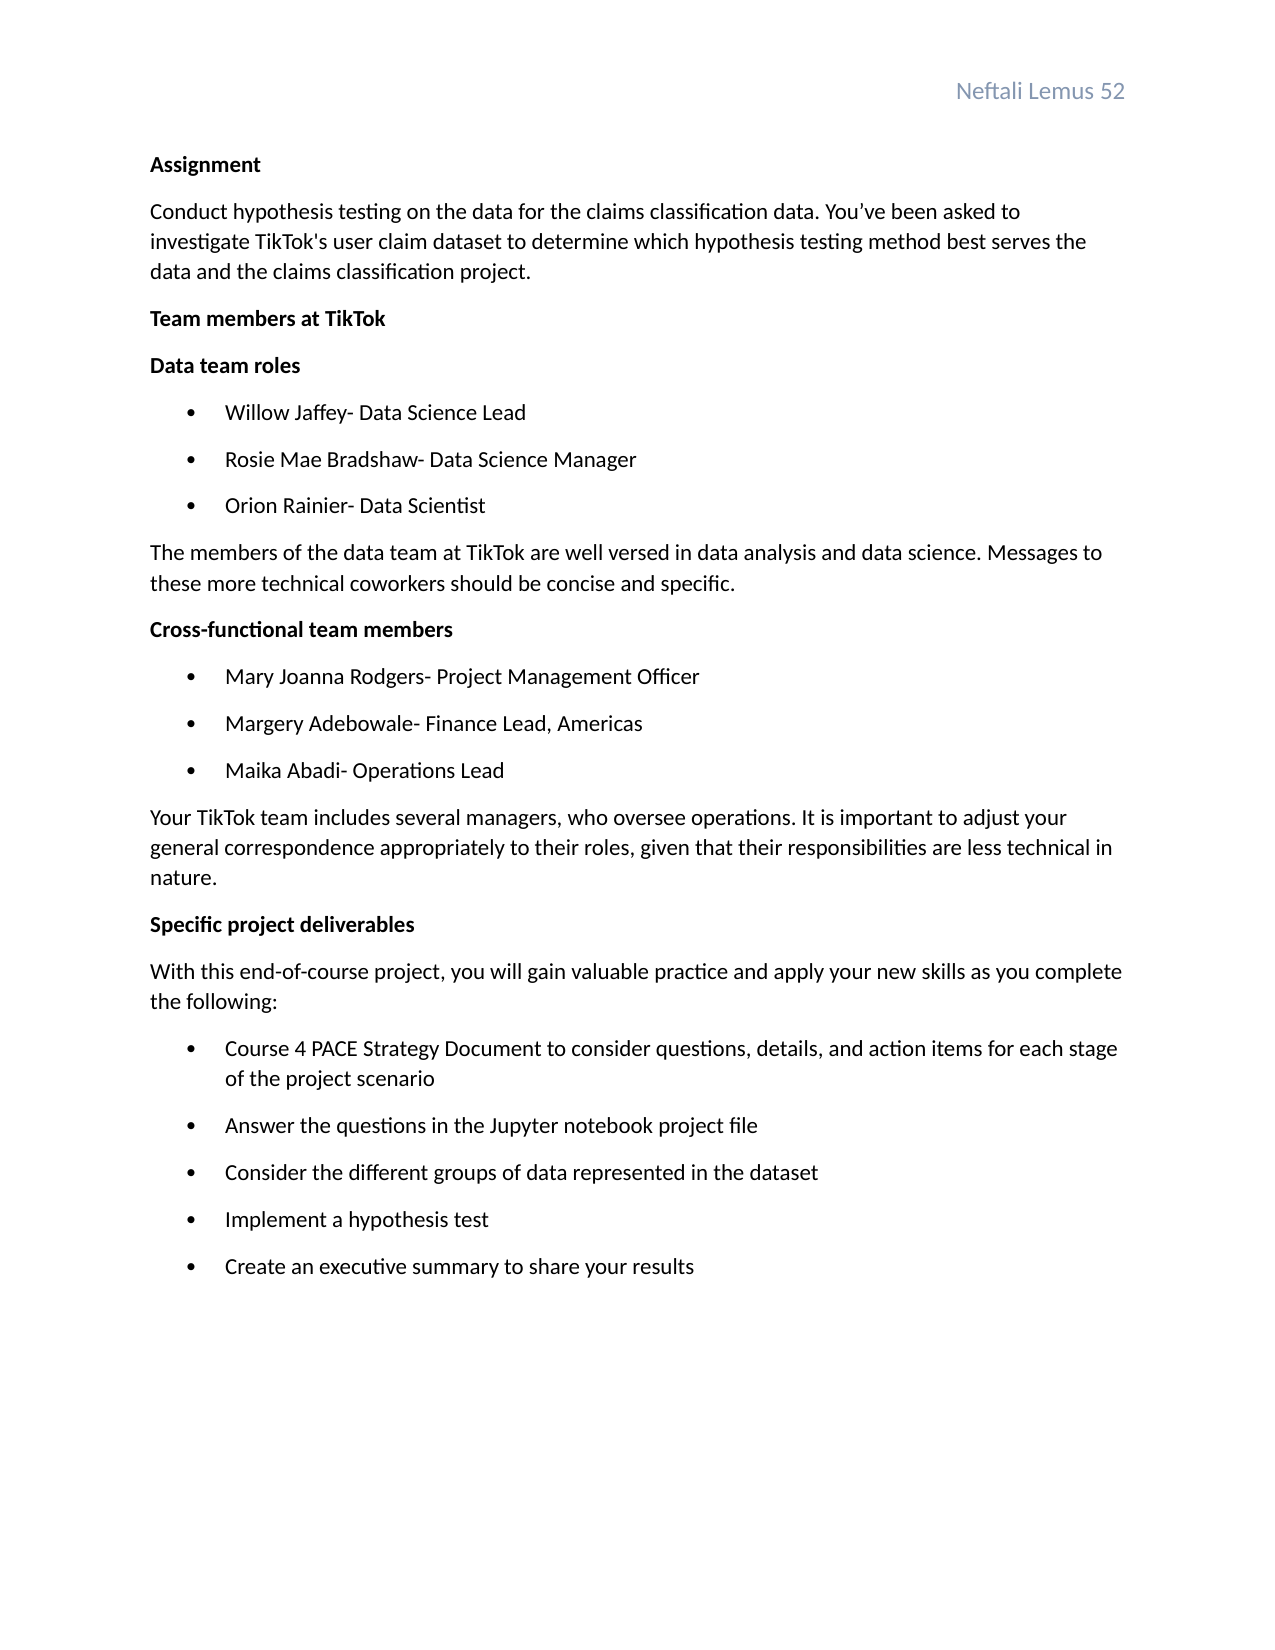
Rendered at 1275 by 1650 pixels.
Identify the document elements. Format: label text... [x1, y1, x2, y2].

text Cross-functional team members [150, 616, 1125, 644]
list Consider the different groups of data represented in the dataset [187, 1158, 1125, 1186]
list Implement a hypothesis test [187, 1205, 1125, 1233]
list Orion Rainier- Data Scientist [187, 492, 1125, 520]
list Rosie Mae Bradshaw- Data Science Manager [187, 445, 1125, 473]
list Course 4 PACE Strategy Document to consider questions, details, and action items for each stage of the project scenario [187, 1034, 1125, 1093]
list Maika Abadi- Operations Lead [187, 756, 1125, 784]
text The members of the data team at TikTok are well versed in data analysis and data science. Messages to these more technical coworkers should be concise and specific. [150, 538, 1125, 597]
text Conduct hypothesis testing on the data for the claims classification data. You’ve been asked to investigate TikTok's user claim dataset to determine which hypothesis testing method best serves the data and the claims classification project. [150, 197, 1125, 285]
list Mary Joanna Rodgers- Project Management Officer [187, 662, 1125, 691]
text Data team roles [150, 351, 1125, 379]
text With this end-of-course project, you will gain valuable practice and apply your new skills as you complete the following: [150, 957, 1125, 1016]
text Specific project deliverables [150, 910, 1125, 938]
text Team members at TikTok [150, 304, 1125, 332]
text Assignment [150, 150, 1125, 178]
list Answer the questions in the Jupyter notebook project file [187, 1111, 1125, 1139]
list Margery Adebowale- Finance Lead, Americas [187, 709, 1125, 737]
list Willow Jaffey- Data Science Lead [187, 398, 1125, 426]
text Your TikTok team includes several managers, who oversee operations. It is important to adjust your general correspondence appropriately to their roles, given that their responsibilities are less technical in nature. [150, 803, 1125, 892]
list Create an executive summary to share your results [187, 1252, 1125, 1280]
